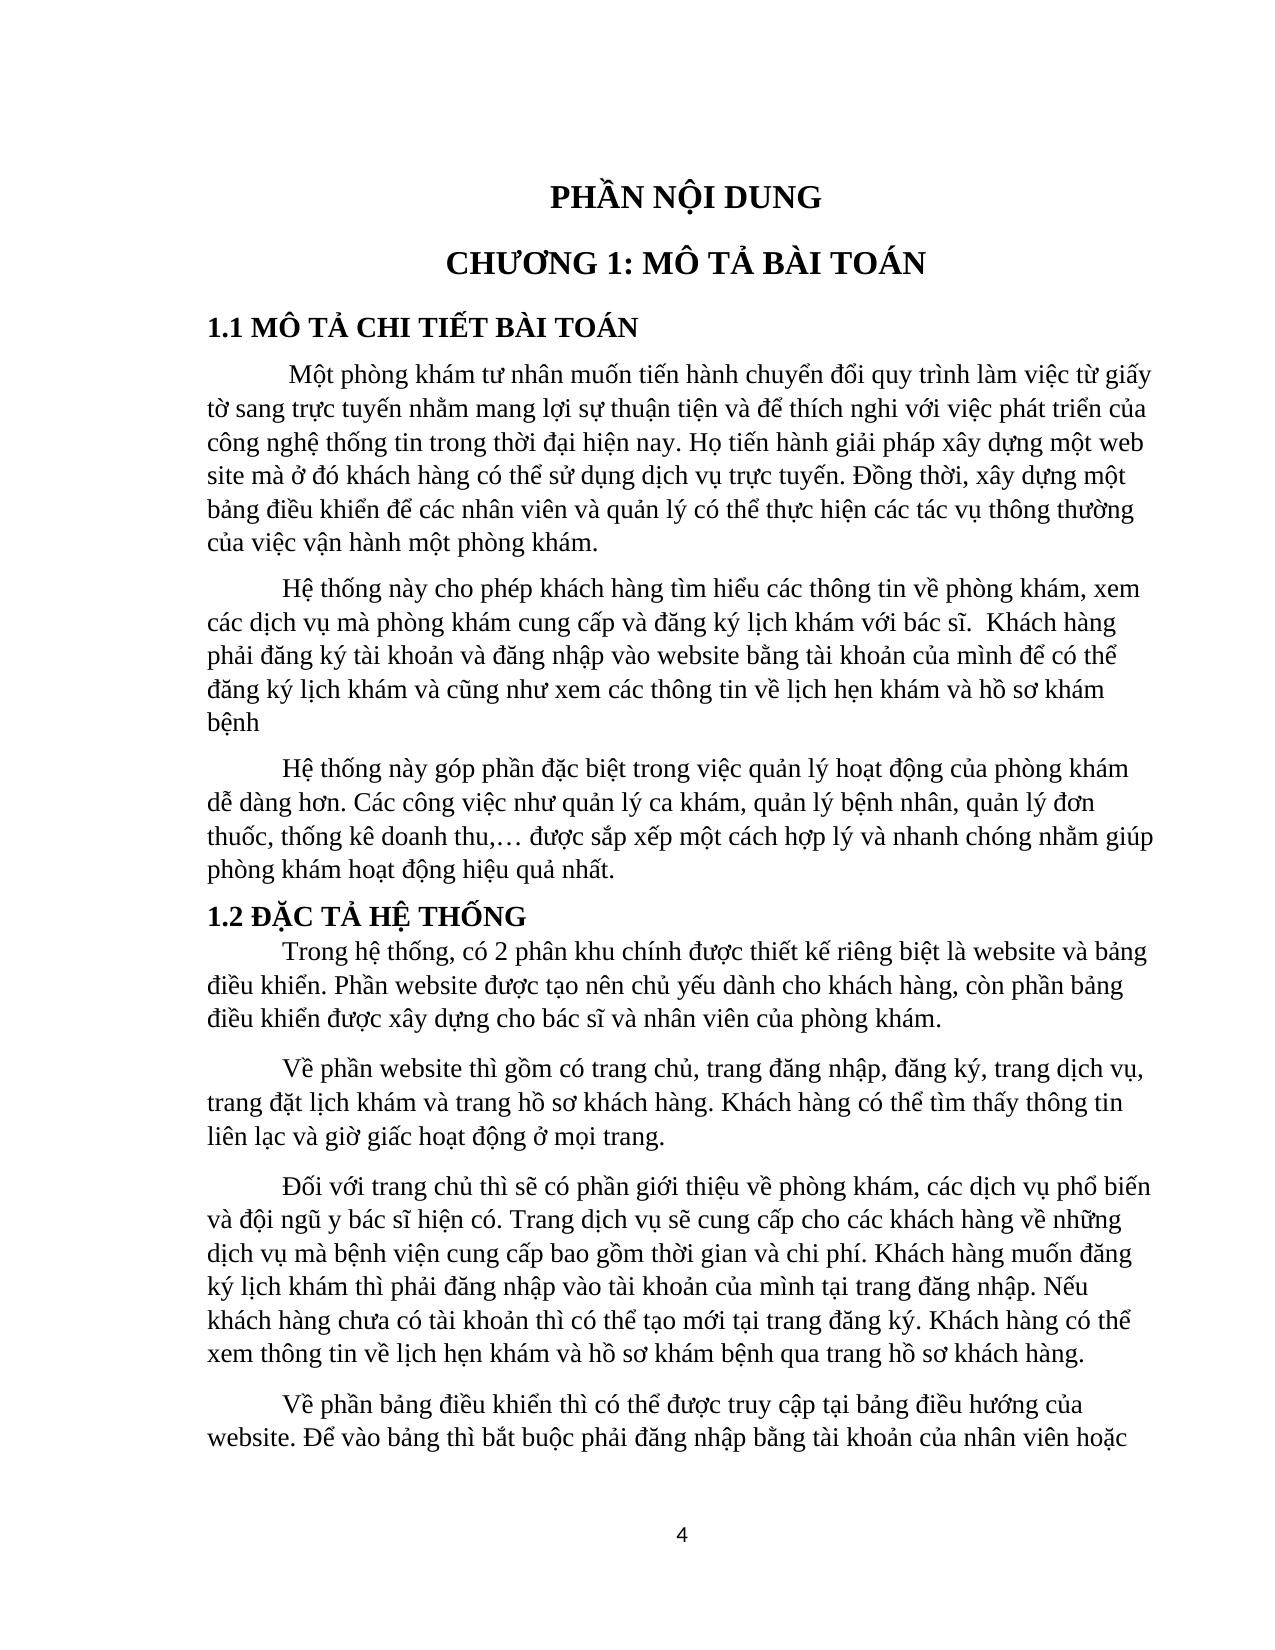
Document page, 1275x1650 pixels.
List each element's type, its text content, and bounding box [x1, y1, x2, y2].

text Trong hệ thống, có 2 phân khu chính được thiết kế riêng biệt là website và bảng điều khiển. Phần website được tạo nên chủ yếu dành cho khách hàng, còn phần bảng điều khiển được xây dựng cho bác sĩ và nhân viên của phòng khám. [207, 935, 1157, 1033]
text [207, 1388, 1157, 1452]
subtitle PHẦN NỘI DUNG [207, 177, 1157, 216]
text Một phòng khám tư nhân muốn tiến hành chuyển đổi quy trình làm việc từ giấy tờ sang trực tuyến nhằm mang lợi sự thuận tiện và để thích nghi với việc phát triển của công nghệ thống tin trong thời đại hiện nay. Họ tiến hành giải pháp xây dựng một web site mà ở đó khách hàng có thể sử dụng dịch vụ trực tuyến. Đồng thời, xây dựng một bảng điều khiển để các nhân viên và quản lý có thể thực hiện các tác vụ thông thường của việc vận hành một phòng khám. [207, 358, 1157, 557]
subtitle 1.1 MÔ TẢ CHI TIẾT BÀI TOÁN [207, 310, 1157, 343]
text Hệ thống này góp phần đặc biệt trong việc quản lý hoạt động của phòng khám dễ dàng hơn. Các công việc như quản lý ca khám, quản lý bệnh nhân, quản lý đơn thuốc, thống kê doanh thu,… được sắp xếp một cách hợp lý và nhanh chóng nhằm giúp phòng khám hoạt động hiệu quả nhất. [207, 752, 1157, 884]
subtitle CHƯƠNG 1: MÔ TẢ BÀI TOÁN [207, 243, 1157, 282]
text Hệ thống này cho phép khách hàng tìm hiểu các thông tin về phòng khám, xem các dịch vụ mà phòng khám cung cấp và đăng ký lịch khám với bác sĩ. Khách hàng phải đăng ký tài khoản và đăng nhập vào website bằng tài khoản của mình để có thể đăng ký lịch khám và cũng như xem các thông tin về lịch hẹn khám và hồ sơ khám bệnh [207, 572, 1157, 738]
subtitle 1.2 ĐẶC TẢ HỆ THỐNG [207, 899, 1157, 933]
text Về phần website thì gồm có trang chủ, trang đăng nhập, đăng ký, trang dịch vụ, trang đặt lịch khám và trang hồ sơ khách hàng. Khách hàng có thể tìm thấy thông tin liên lạc và giờ giấc hoạt động ở mọi trang. [207, 1053, 1157, 1151]
text Đối với trang chủ thì sẽ có phần giới thiệu về phòng khám, các dịch vụ phổ biến và đội ngũ y bác sĩ hiện có. Trang dịch vụ sẽ cung cấp cho các khách hàng về những dịch vụ mà bệnh viện cung cấp bao gồm thời gian và chi phí. Khách hàng muốn đăng ký lịch khám thì phải đăng nhập vào tài khoản của mình tại trang đăng nhập. Nếu khách hàng chưa có tài khoản thì có thể tạo mới tại trang đăng ký. Khách hàng có thể xem thông tin về lịch hẹn khám và hồ sơ khám bệnh qua trang hồ sơ khách hàng. [207, 1170, 1157, 1369]
